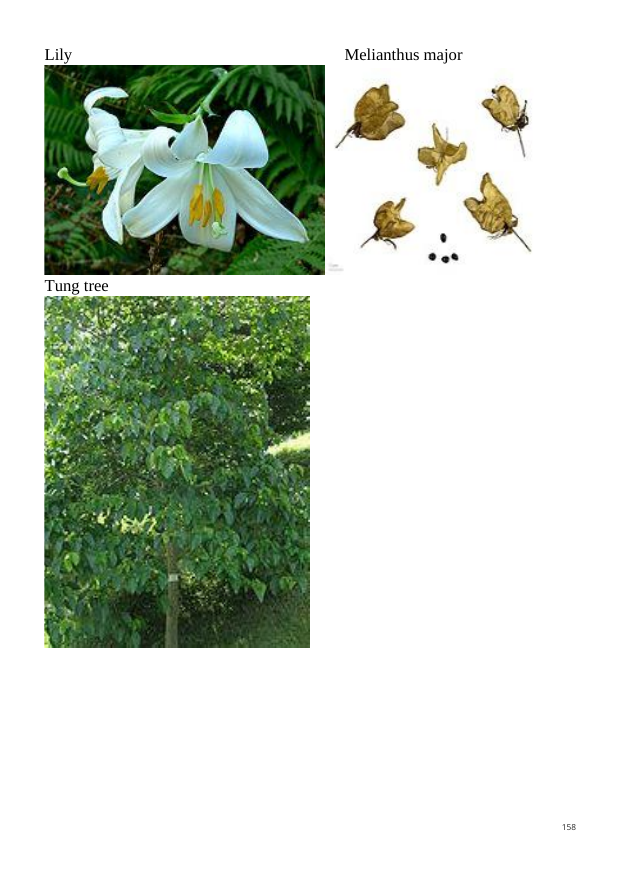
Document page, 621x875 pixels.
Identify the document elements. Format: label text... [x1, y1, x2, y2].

text Lily Melianthus major [44, 44, 576, 63]
picture [44, 296, 310, 648]
text Tung tree [44, 276, 576, 295]
picture [44, 65, 552, 275]
